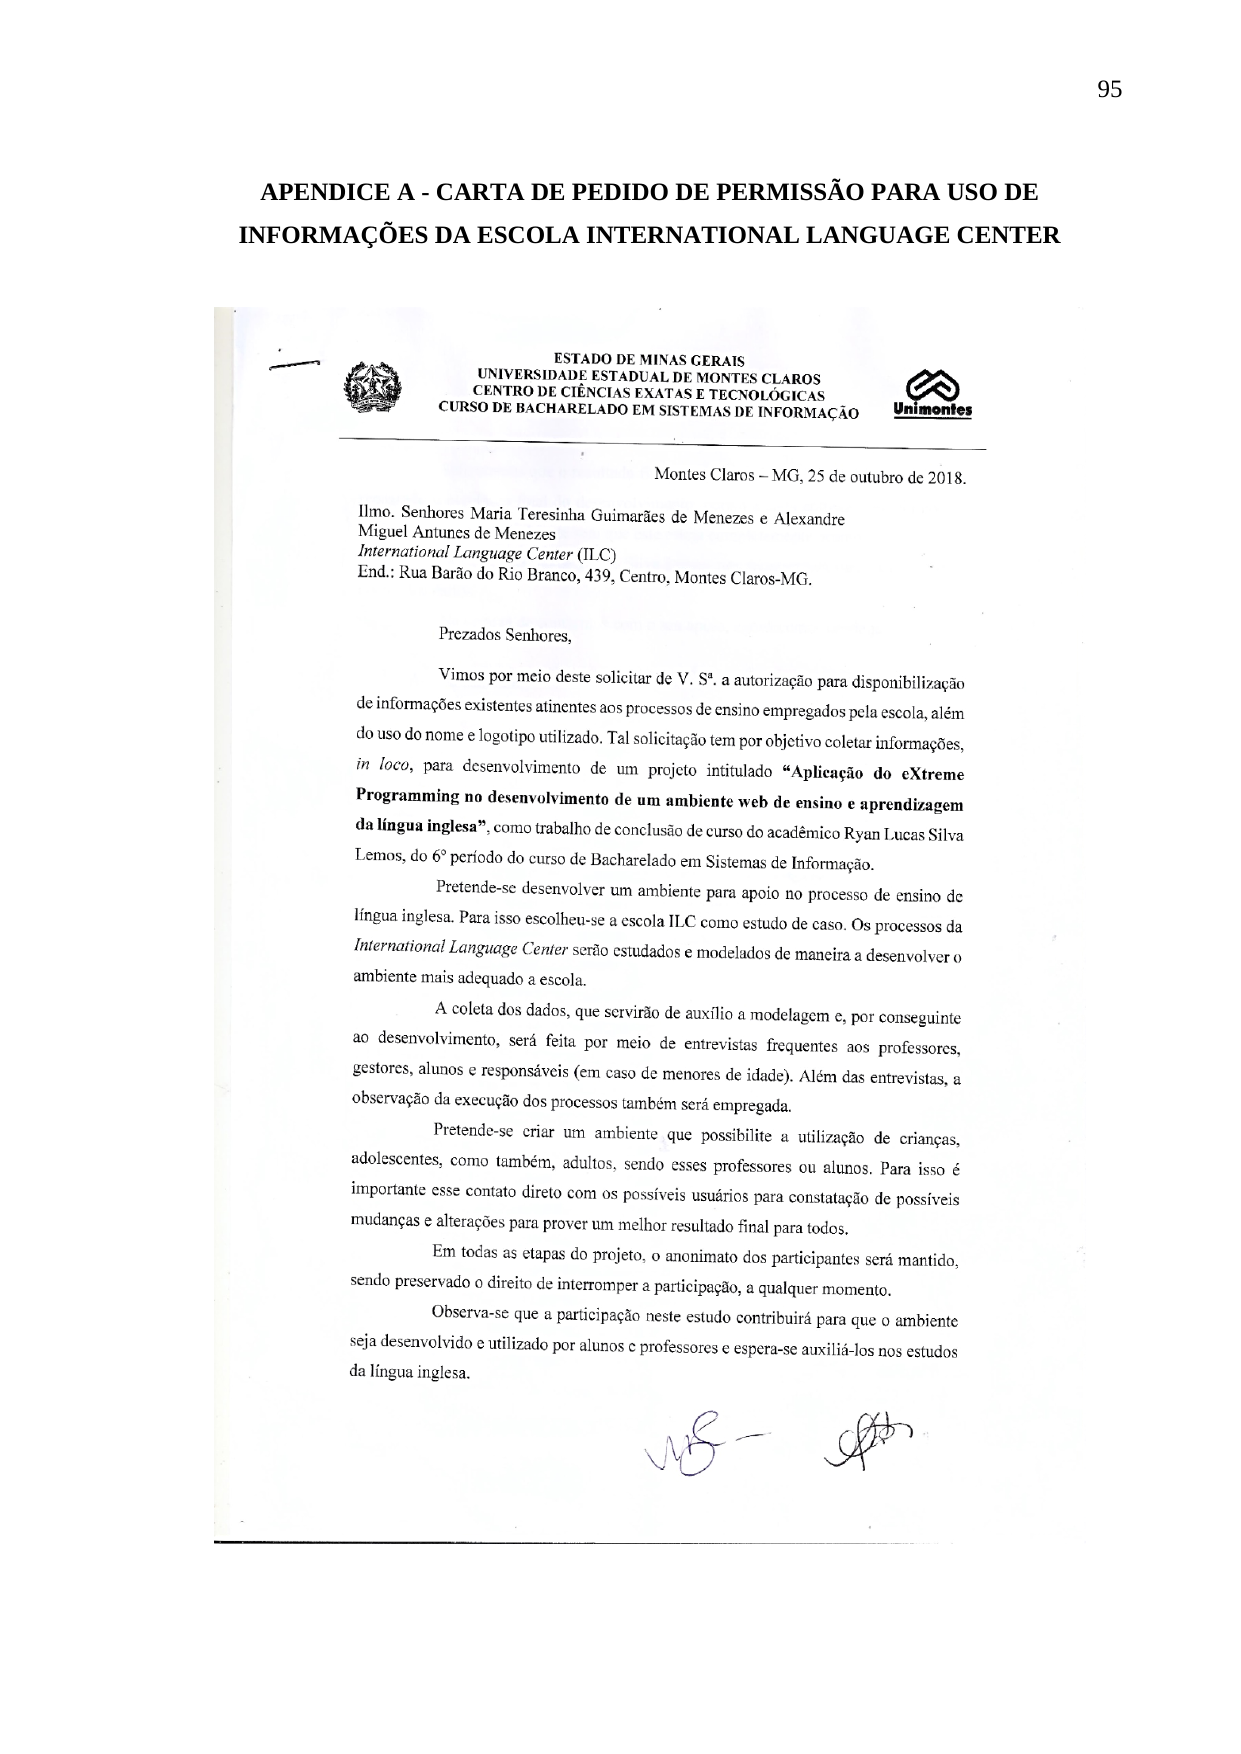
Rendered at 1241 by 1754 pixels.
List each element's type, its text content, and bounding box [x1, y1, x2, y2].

picture [214, 308, 1086, 1543]
subtitle Apendice A - carta de pedido de permissão para uso de informações da escola International language center [177, 177, 1122, 249]
